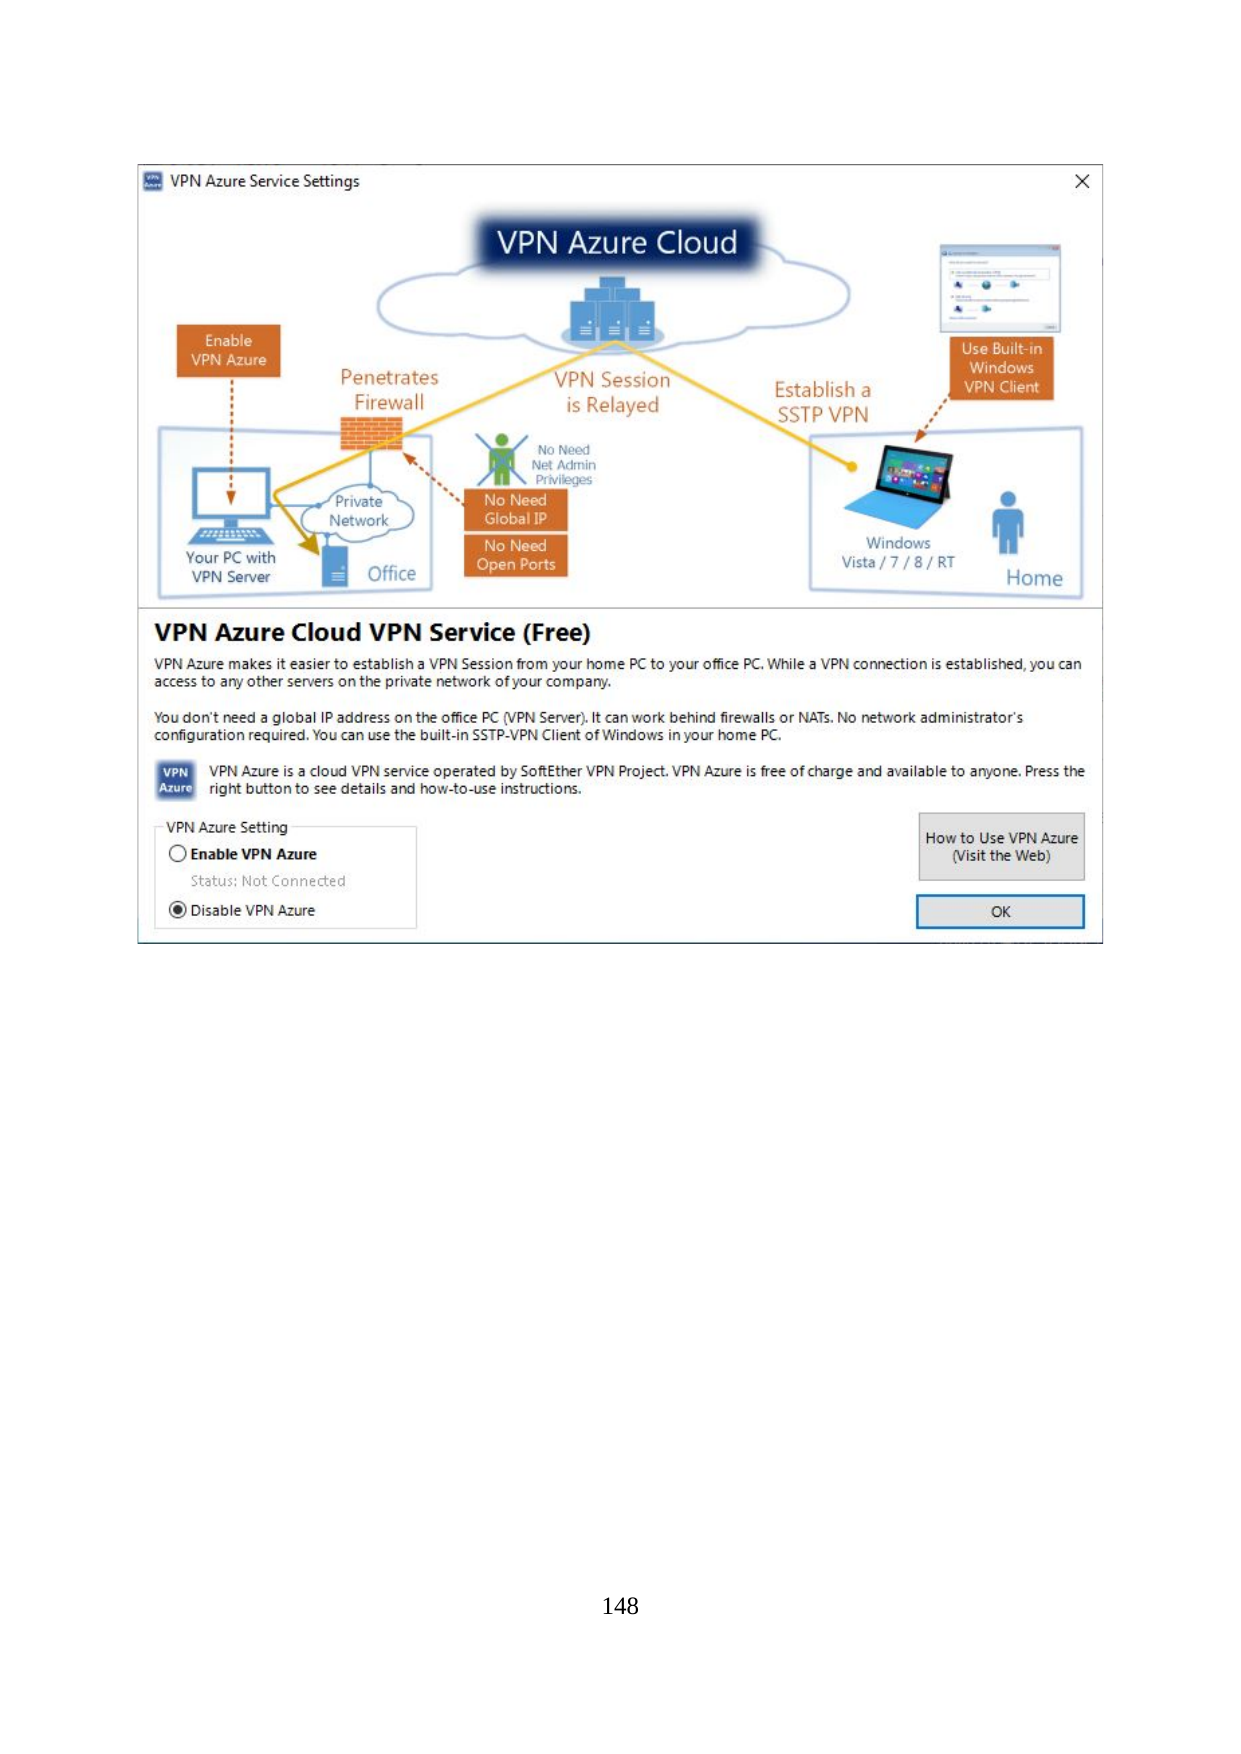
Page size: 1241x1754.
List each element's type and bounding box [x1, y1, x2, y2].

picture [137, 164, 1104, 944]
